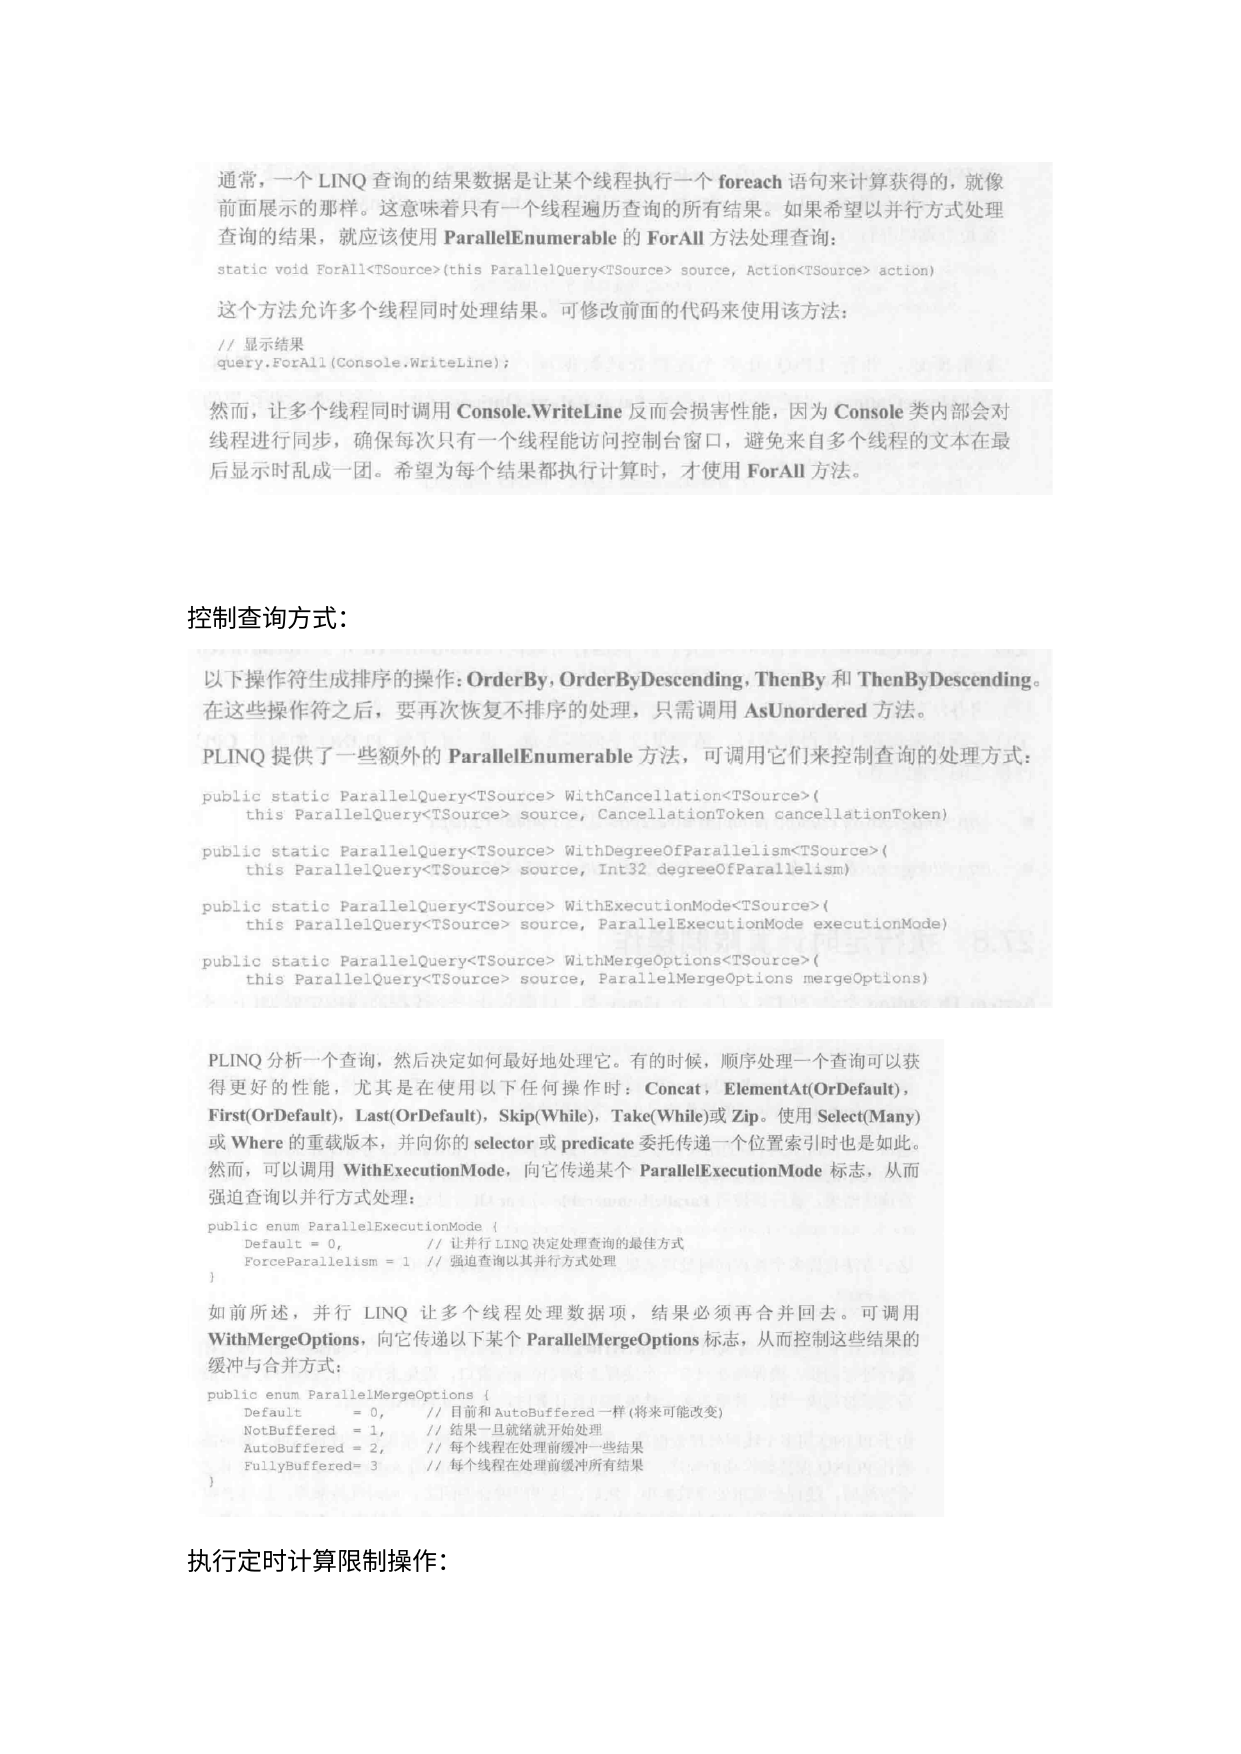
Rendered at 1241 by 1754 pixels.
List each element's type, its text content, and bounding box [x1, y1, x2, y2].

text 控制查询方式： [187, 584, 1053, 649]
text 执行定时计算限制操作： [187, 1527, 1053, 1592]
picture [187, 1039, 945, 1517]
picture [187, 389, 1053, 495]
picture [187, 649, 1053, 1008]
picture [187, 162, 1053, 382]
